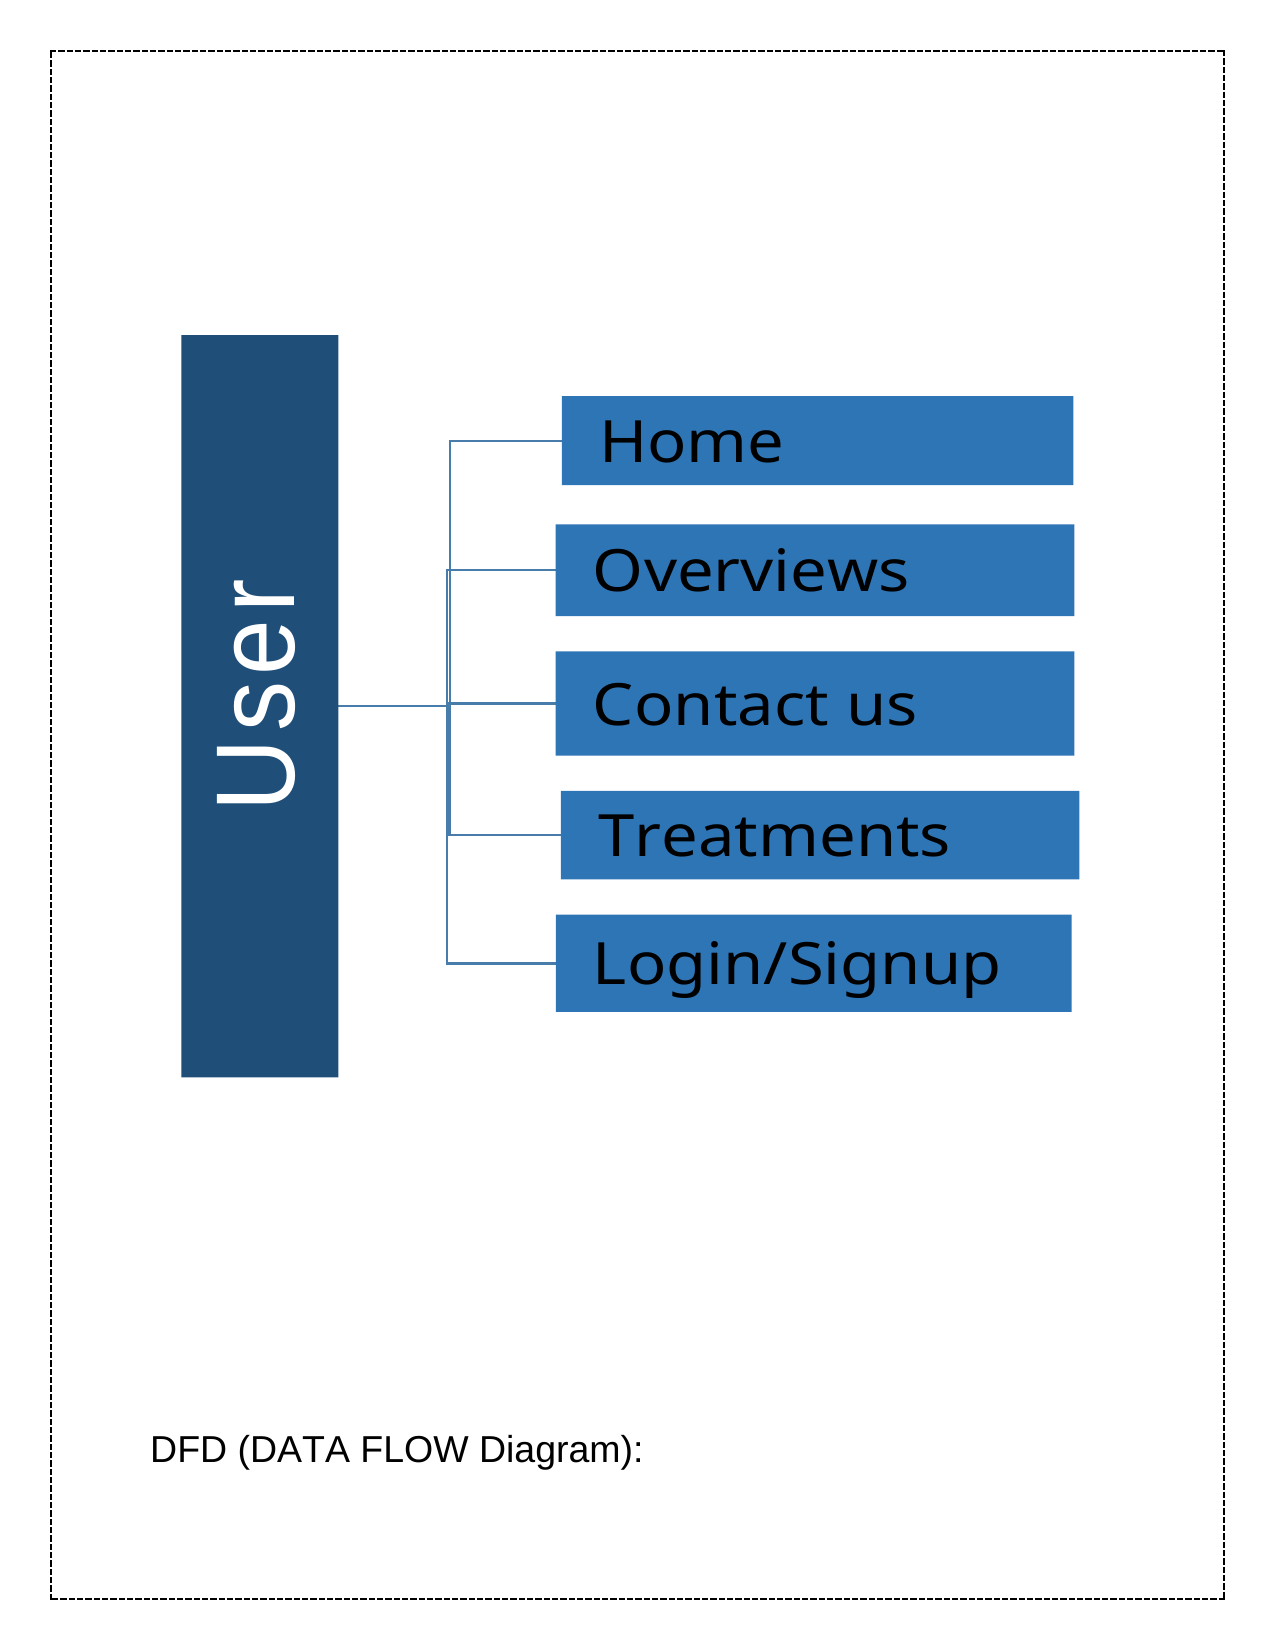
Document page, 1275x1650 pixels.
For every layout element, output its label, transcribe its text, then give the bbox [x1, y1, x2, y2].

text DFD (DATA FLOW Diagram): [150, 1427, 1125, 1471]
